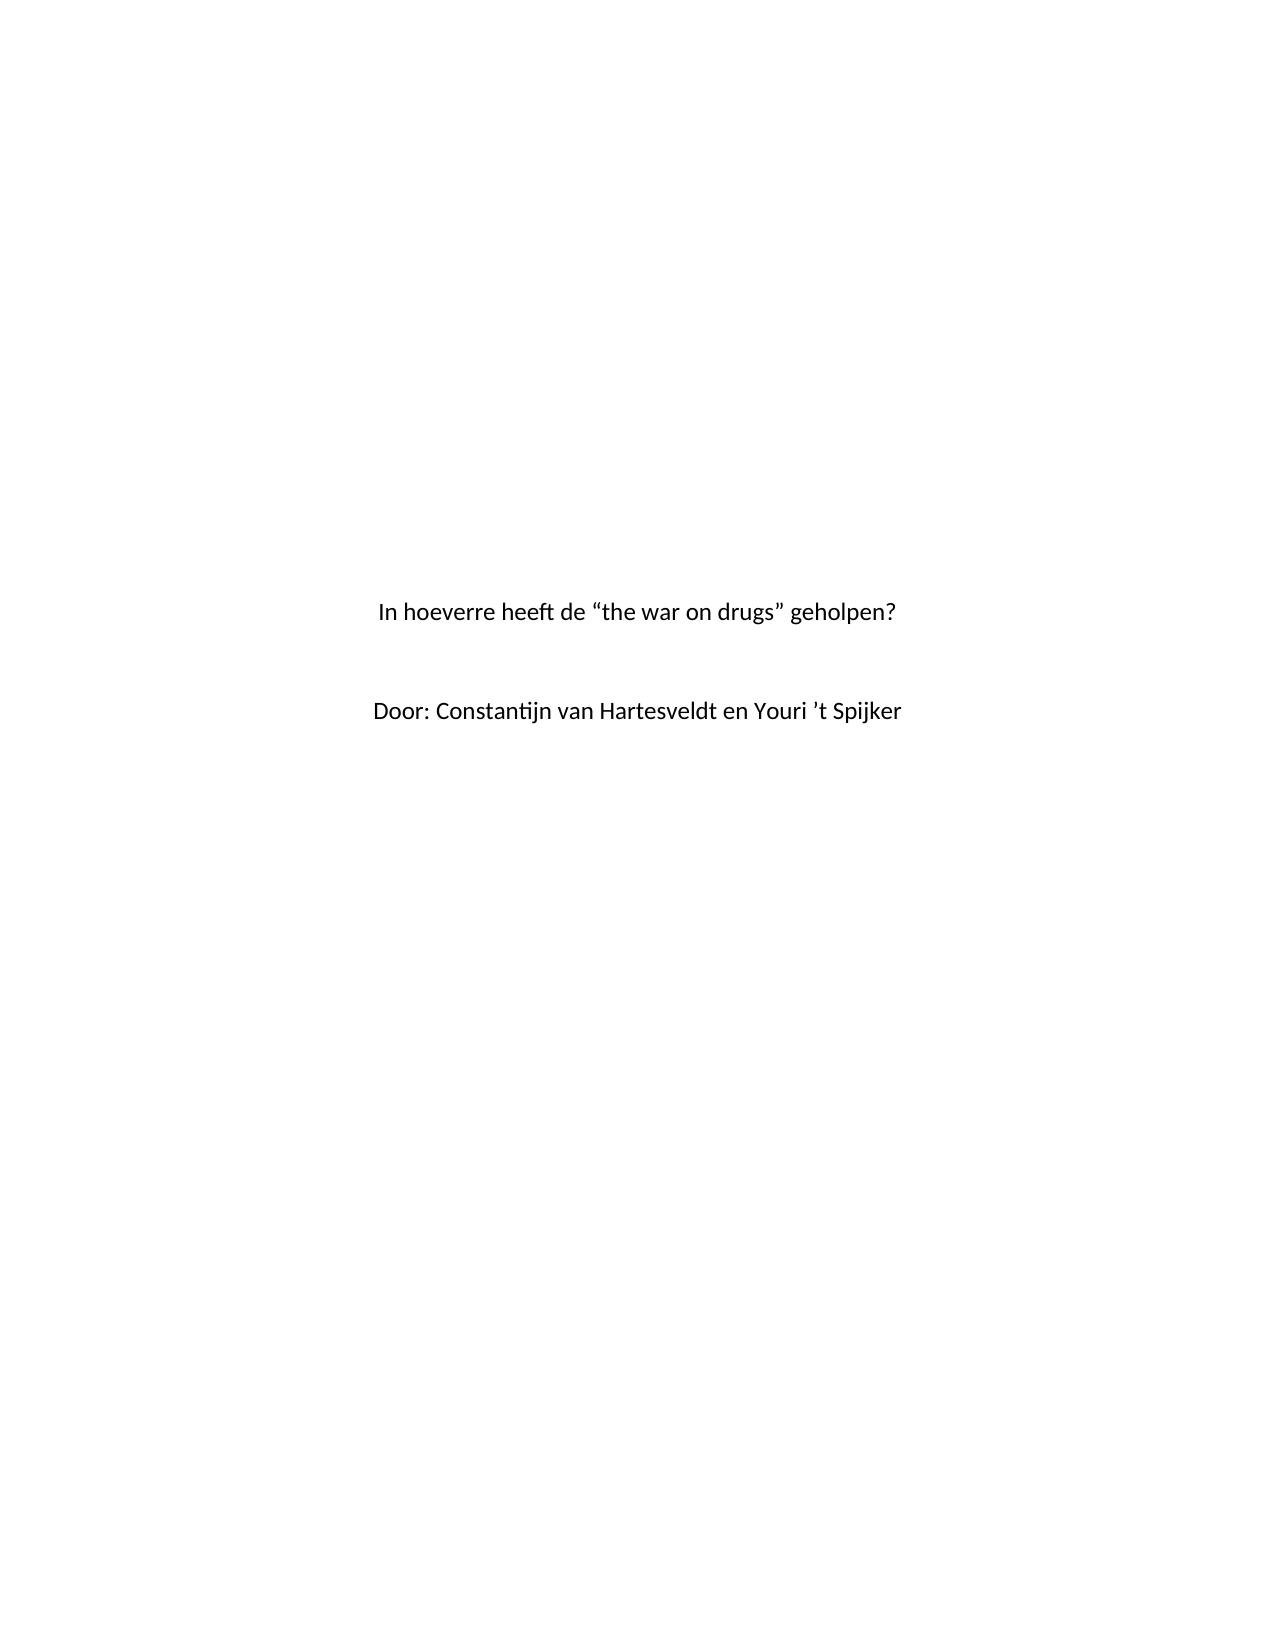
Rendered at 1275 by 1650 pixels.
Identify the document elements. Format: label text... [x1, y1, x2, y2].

text Door: Constantijn van Hartesveldt en Youri ’t Spijker [150, 695, 1125, 726]
text In hoeverre heeft de “the war on drugs” geholpen? [150, 596, 1125, 627]
